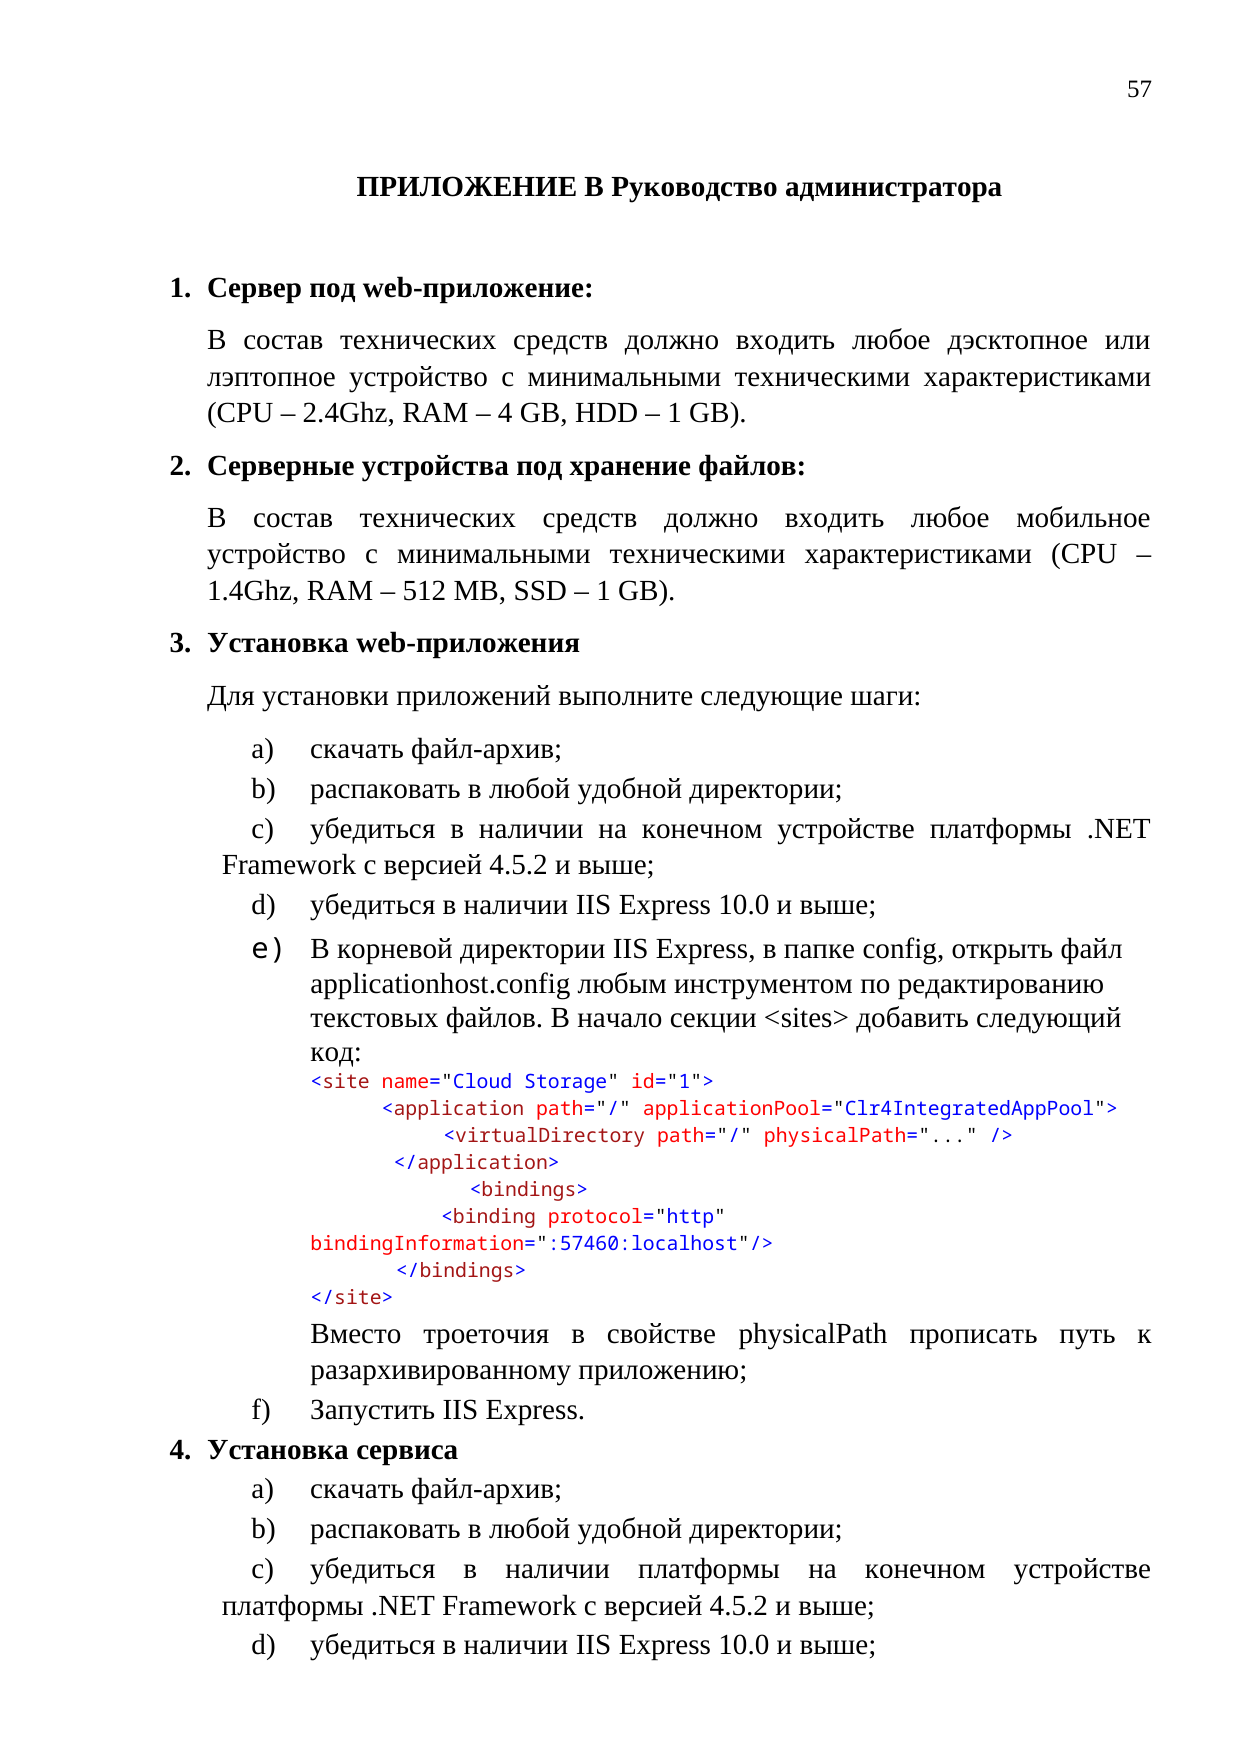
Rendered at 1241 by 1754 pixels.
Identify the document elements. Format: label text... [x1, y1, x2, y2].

list скачать файл-архив; [222, 1472, 1152, 1505]
list </bindings> [310, 1256, 1152, 1283]
list убедиться в наличии IIS Express 10.0 и выше; [222, 887, 1152, 921]
list распаковать в любой удобной директории; [222, 771, 1152, 804]
text В состав технических средств должно входить любое мобильное устройство с минимальными техническими характеристиками (CPU – 1.4Ghz, RAM – 512 MB, SSD – 1 GB). [207, 500, 1152, 606]
list <binding protocol="http" bindingInformation=":57460:localhost"/> [310, 1202, 1152, 1256]
list <bindings> [310, 1175, 1152, 1202]
list В корневой директории IIS Express, в папке config, открыть файл applicationhost.config любым инструментом по редактированию текстовых файлов. В начало секции <sites> добавить следующий код: <site name="Cloud Storage" id="1"> [251, 927, 1152, 1094]
text Для установки приложений выполните следующие шаги: [192, 678, 1152, 712]
list Установка сервиса [169, 1432, 1152, 1465]
list <application path="/" applicationPool="Clr4IntegratedAppPool"> [310, 1094, 1152, 1121]
list распаковать в любой удобной директории; [222, 1512, 1152, 1545]
text Вместо троеточия в свойстве physicalPath прописать путь к разархивированному приложению; [310, 1316, 1152, 1386]
text </site> [310, 1283, 1152, 1310]
list <virtualDirectory path="/" physicalPath="..." /> [310, 1121, 1152, 1148]
list убедиться в наличии платформы на конечном устройстве платформы .NET Framework с версией 4.5.2 и выше; [222, 1551, 1152, 1621]
list убедиться в наличии на конечном устройстве платформы .NET Framework с версией 4.5.2 и выше; [222, 811, 1152, 881]
list Запустить IIS Express. [222, 1392, 1152, 1425]
list убедиться в наличии IIS Express 10.0 и выше; [222, 1627, 1152, 1661]
list Серверные устройства под хранение файлов: [169, 448, 1152, 481]
list Установка web-приложения [169, 626, 1152, 659]
text В состав технических средств должно входить любое дэсктопное или лэптопное устройство с минимальными техническими характеристиками (CPU – 2.4Ghz, RAM – 4 GB, HDD – 1 GB). [207, 322, 1152, 428]
list скачать файл-архив; [222, 731, 1152, 765]
list </application> [310, 1148, 1152, 1175]
list Сервер под web-приложение: [169, 270, 1152, 303]
subtitle ПРИЛОЖЕНИЕ В Руководство администратора [207, 169, 1152, 203]
